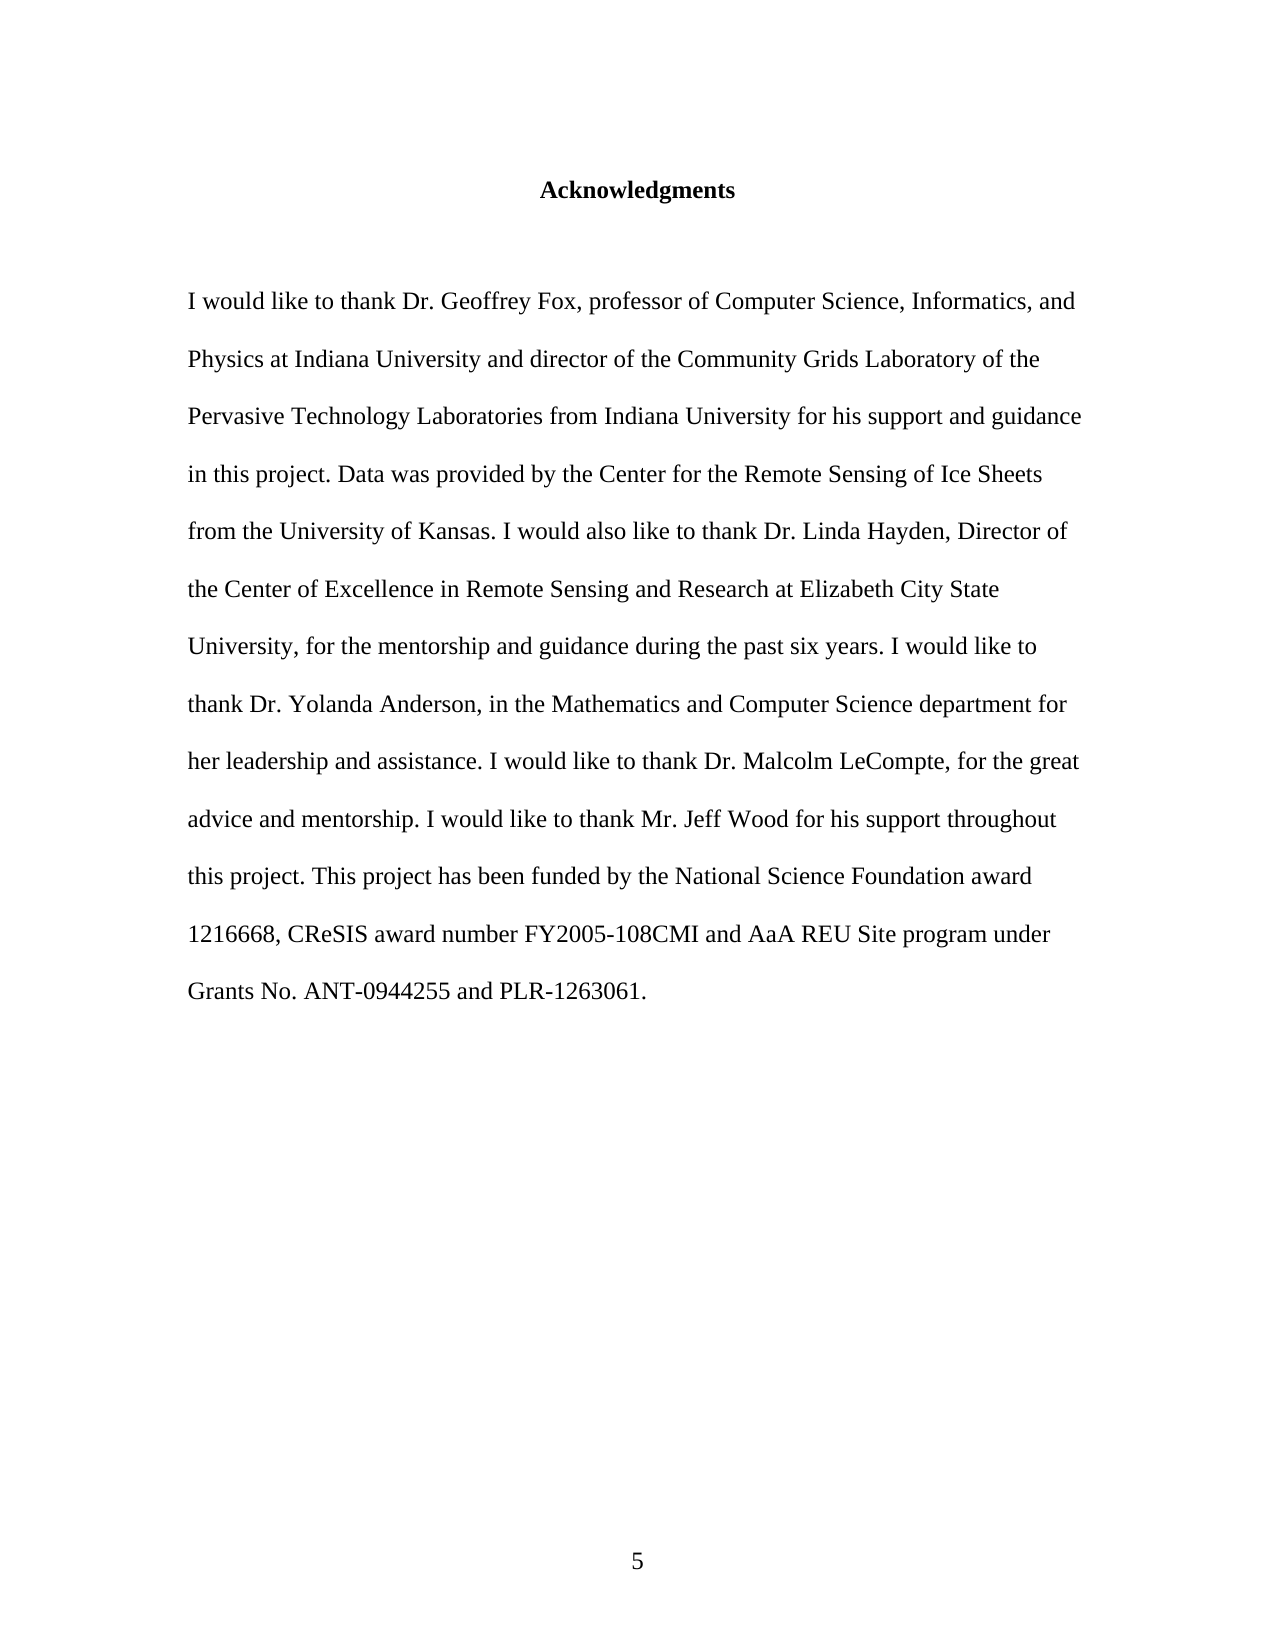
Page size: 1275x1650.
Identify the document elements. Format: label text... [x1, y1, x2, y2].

subtitle Acknowledgments [187, 175, 1087, 204]
text I would like to thank Dr. Geoffrey Fox, professor of Computer Science, Informatics, and Physics at Indiana University and director of the Community Grids Laboratory of the Pervasive Technology Laboratories from Indiana University for his support and guidance in this project. Data was provided by the Center for the Remote Sensing of Ice Sheets from the University of Kansas. I would also like to thank Dr. Linda Hayden, Director of the Center of Excellence in Remote Sensing and Research at Elizabeth City State University, for the mentorship and guidance during the past six years. I would like to thank Dr. Yolanda Anderson, in the Mathematics and Computer Science department for her leadership and assistance. I would like to thank Dr. Malcolm LeCompte, for the great advice and mentorship. I would like to thank Mr. Jeff Wood for his support throughout this project. This project has been funded by the National Science Foundation award 1216668, CReSIS award number FY2005-108CMI and AaA REU Site program under Grants No. ANT-0944255 and PLR-1263061. [187, 286, 1087, 1005]
